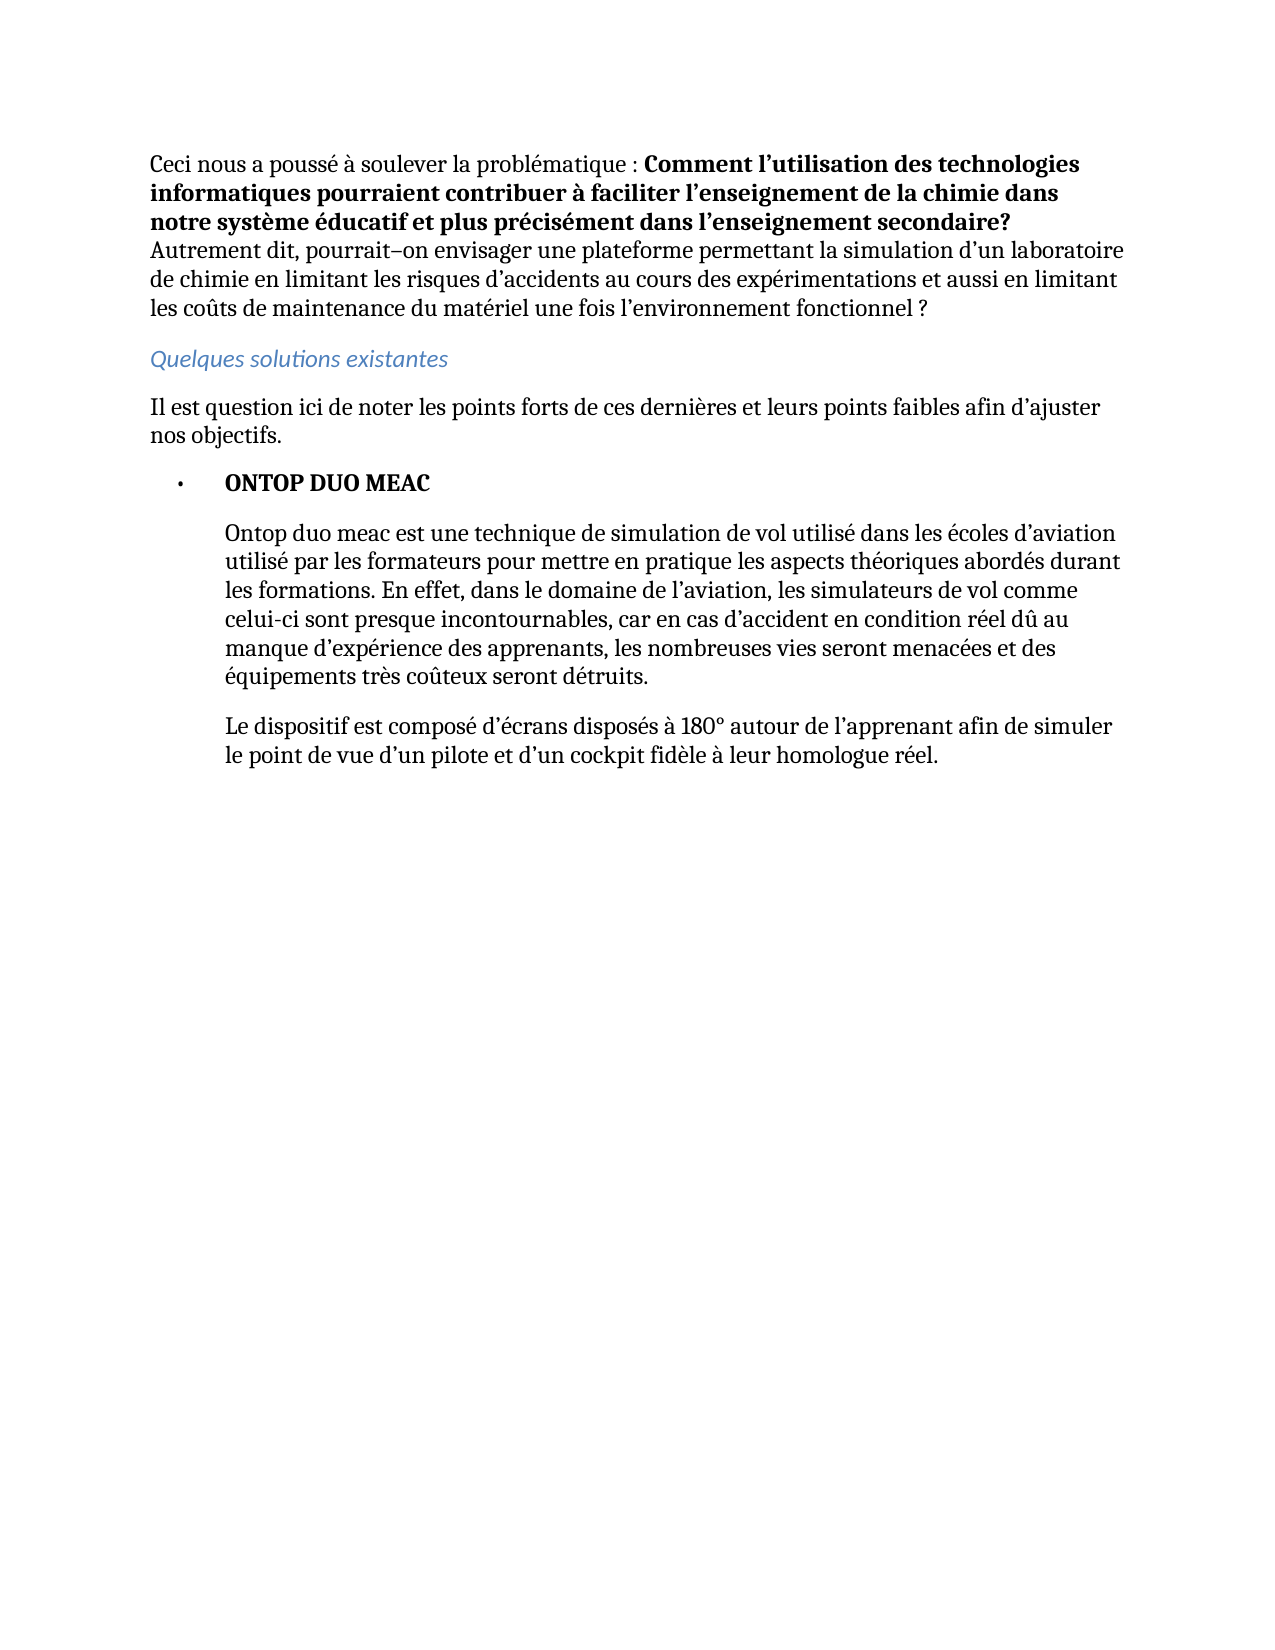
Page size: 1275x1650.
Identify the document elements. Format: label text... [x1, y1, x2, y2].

list Le dispositif est composé d’écrans disposés à 180° autour de l’apprenant afin de simuler le point de vue d’un pilote et d’un cockpit fidèle à leur homologue réel. [175, 712, 1125, 769]
text Il est question ici de noter les points forts de ces dernières et leurs points faibles afin d’ajuster nos objectifs. [150, 393, 1125, 450]
list Ontop duo meac est une technique de simulation de vol utilisé dans les écoles d’aviation utilisé par les formateurs pour mettre en pratique les aspects théoriques abordés durant les formations. En effet, dans le domaine de l’aviation, les simulateurs de vol comme celui-ci sont presque incontournables, car en cas d’accident en condition réel dû au manque d’expérience des apprenants, les nombreuses vies seront menacées et des équipements très coûteux seront détruits. [175, 518, 1125, 691]
list ONTOP DUO MEAC [175, 469, 1125, 498]
subtitle Quelques solutions existantes [150, 343, 1125, 374]
text Ceci nous a poussé à soulever la problématique : Comment l’utilisation des technologies informatiques pourraient contribuer à faciliter l’enseignement de la chimie dans notre système éducatif et plus précisément dans l’enseignement secondaire? Autrement dit, pourrait–on envisager une plateforme permettant la simulation d’un laboratoire de chimie en limitant les risques d’accidents au cours des expérimentations et aussi en limitant les coûts de maintenance du matériel une fois l’environnement fonctionnel ? [150, 150, 1125, 322]
